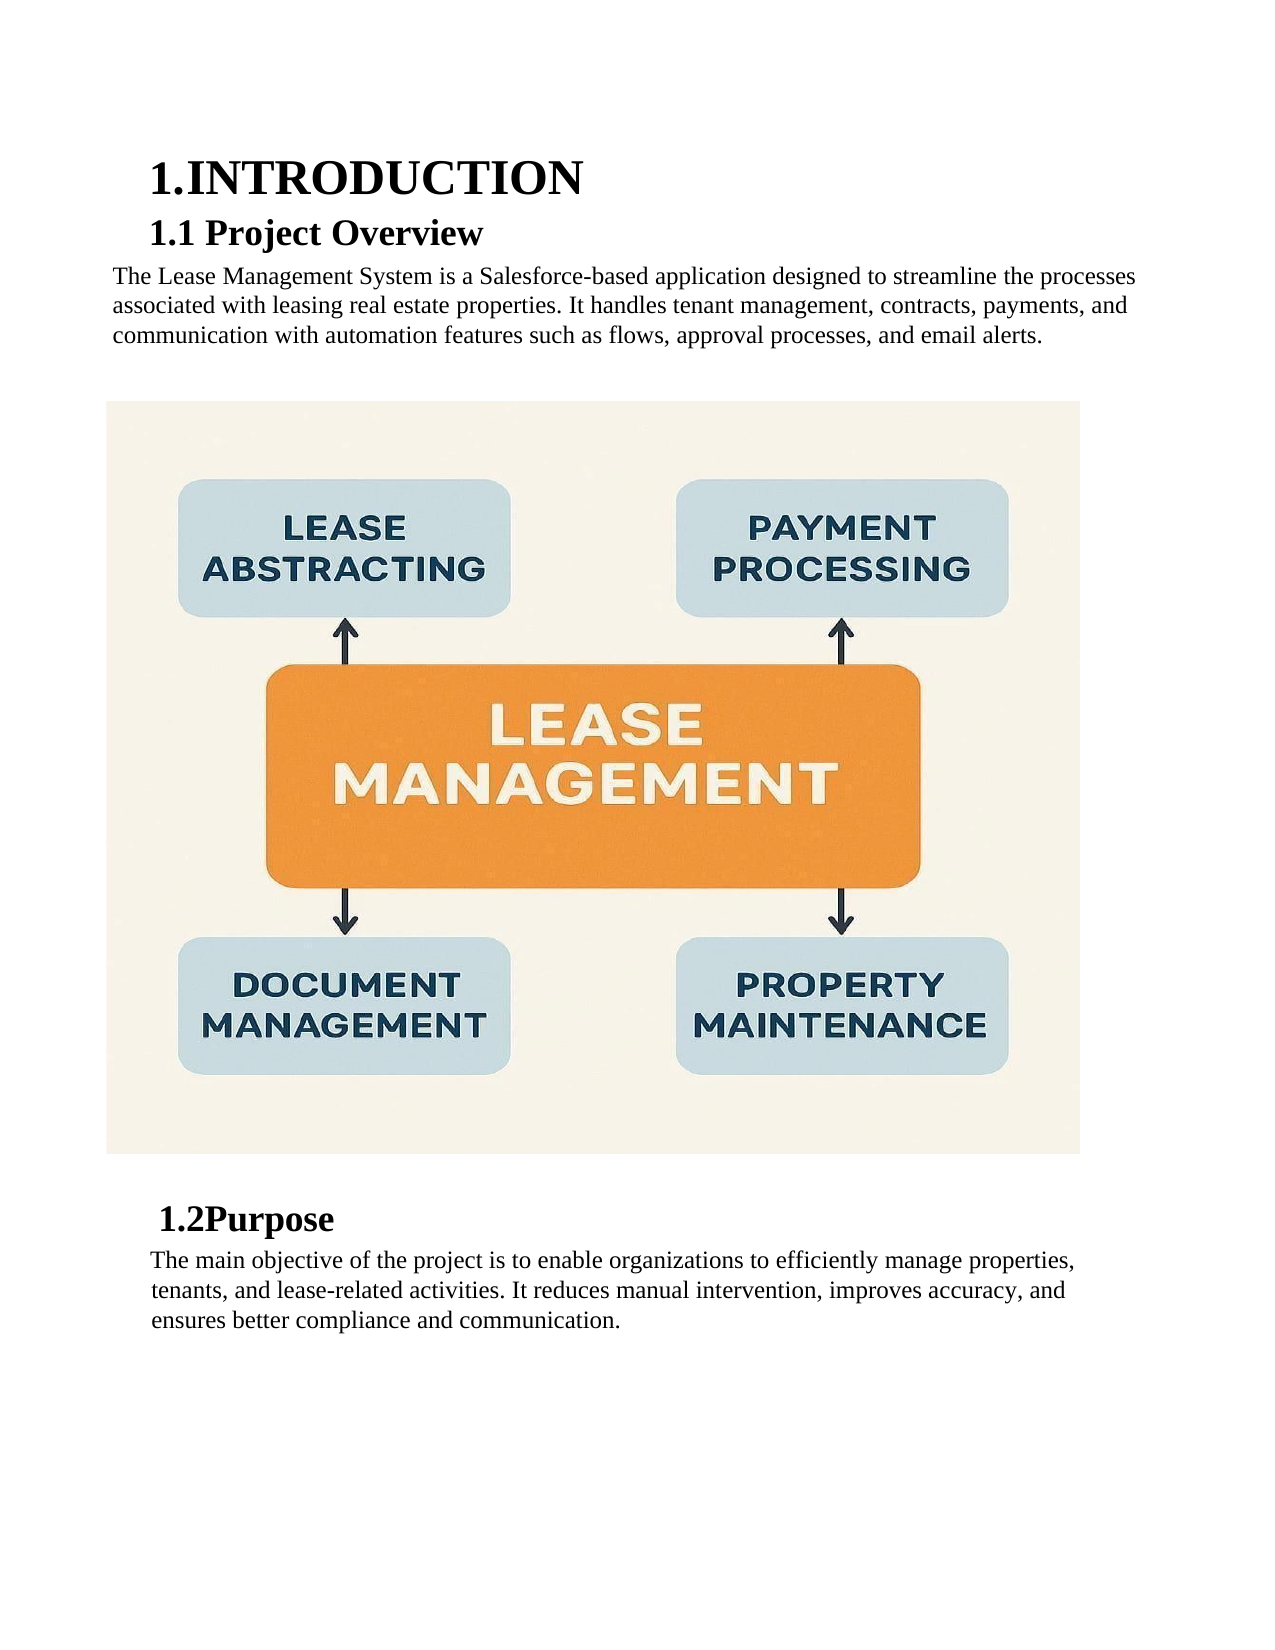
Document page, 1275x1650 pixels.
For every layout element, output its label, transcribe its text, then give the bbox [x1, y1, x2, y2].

subtitle Project Overview [148, 210, 1200, 253]
subtitle INTRODUCTION [148, 148, 1200, 205]
text The main objective of the project is to enable organizations to efficiently manage properties, tenants, and lease-related activities. It reduces manual intervention, improves accuracy, and ensures better compliance and communication. [150, 1245, 1139, 1334]
subtitle 1.2Purpose [158, 1197, 1200, 1240]
picture [106, 401, 1080, 1154]
text The Lease Management System is a Salesforce-based application designed to streamline the processes associated with leasing real estate properties. It handles tenant management, contracts, payments, and communication with automation features such as flows, approval processes, and email alerts. [112, 261, 1139, 349]
